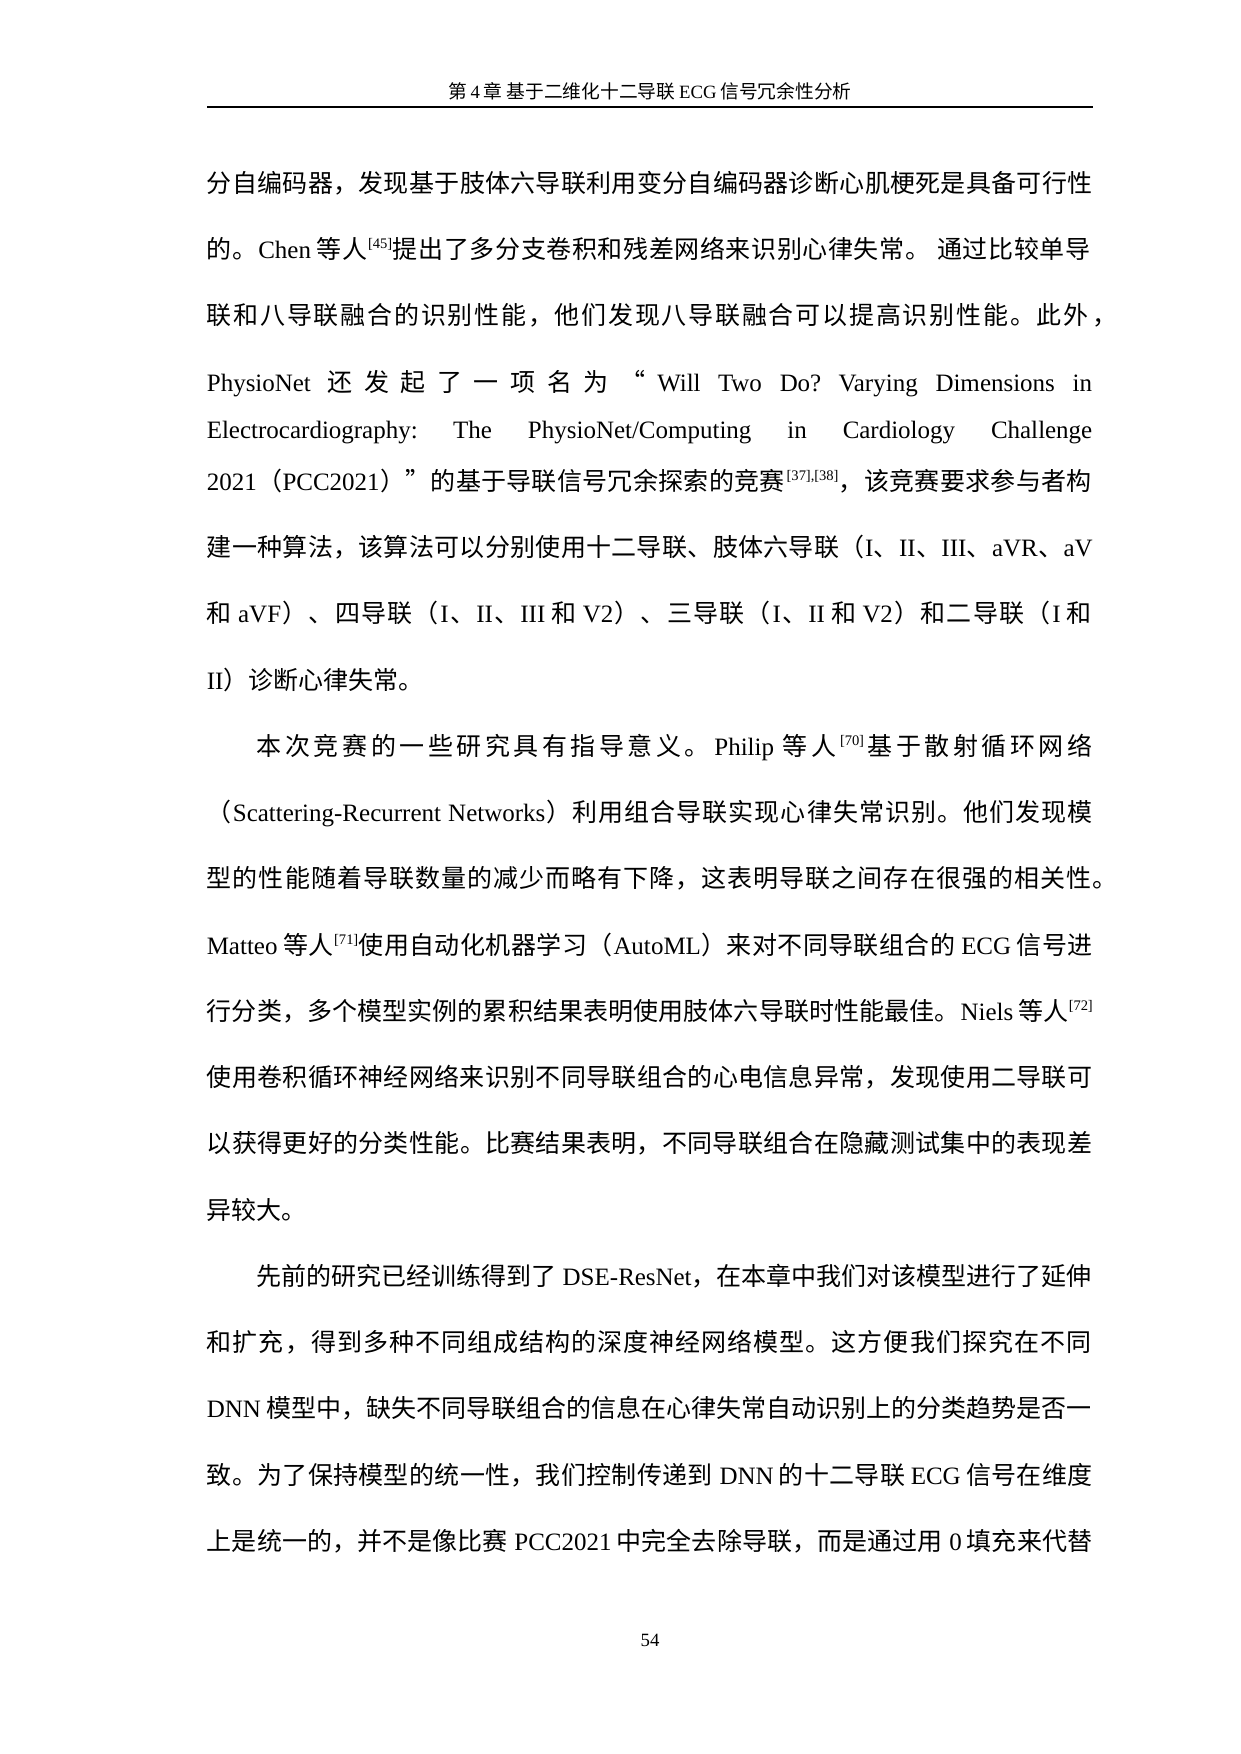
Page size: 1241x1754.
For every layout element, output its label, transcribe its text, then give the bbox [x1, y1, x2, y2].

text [207, 1241, 1093, 1573]
text 本次竞赛的一些研究具有指导意义。Philip等人[70]基于散射循环网络（Scattering-Recurrent Networks）利用组合导联实现心律失常识别。他们发现模型的性能随着导联数量的减少而略有下降，这表明导联之间存在很强的相关性。Matteo等人[71]使用自动化机器学习（AutoML）来对不同导联组合的ECG信号进行分类，多个模型实例的累积结果表明使用肢体六导联时性能最佳。Niels等人[72]使用卷积循环神经网络来识别不同导联组合的心电信息异常，发现使用二导联可以获得更好的分类性能。比赛结果表明，不同导联组合在隐藏测试集中的表现差异较大。 [207, 711, 1093, 1241]
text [207, 148, 1093, 711]
